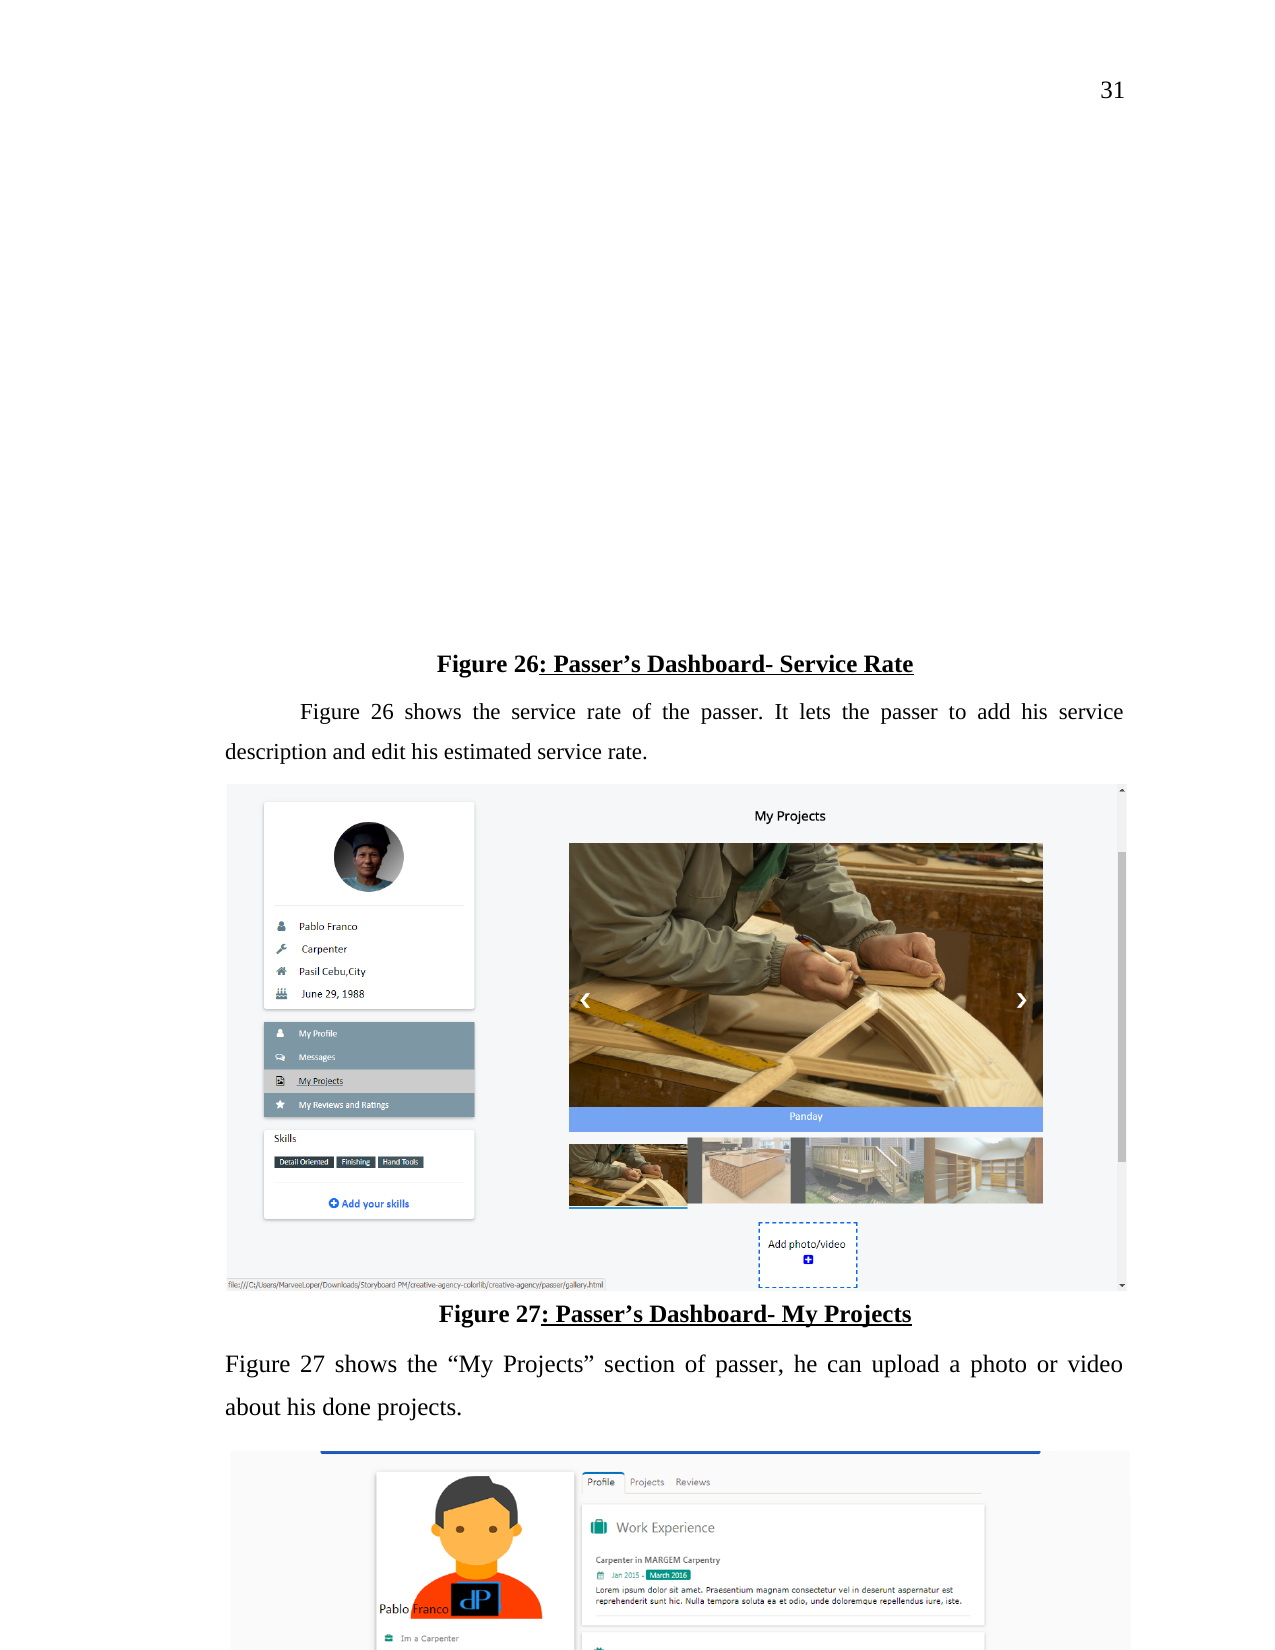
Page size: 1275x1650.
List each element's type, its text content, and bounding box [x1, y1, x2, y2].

text Figure 27 shows the “My Projects” section of passer, he can upload a photo or video about his done projects. [225, 1349, 1125, 1421]
text Figure 27: Passer’s Dashboard- My Projects [225, 1299, 1125, 1328]
text Figure 26 shows the service rate of the passer. It lets the passer to add his service description and edit his estimated service rate. [225, 698, 1125, 764]
picture [226, 784, 1127, 1291]
text Figure 26: Passer’s Dashboard- Service Rate [225, 649, 1125, 677]
picture [230, 1451, 1131, 1650]
